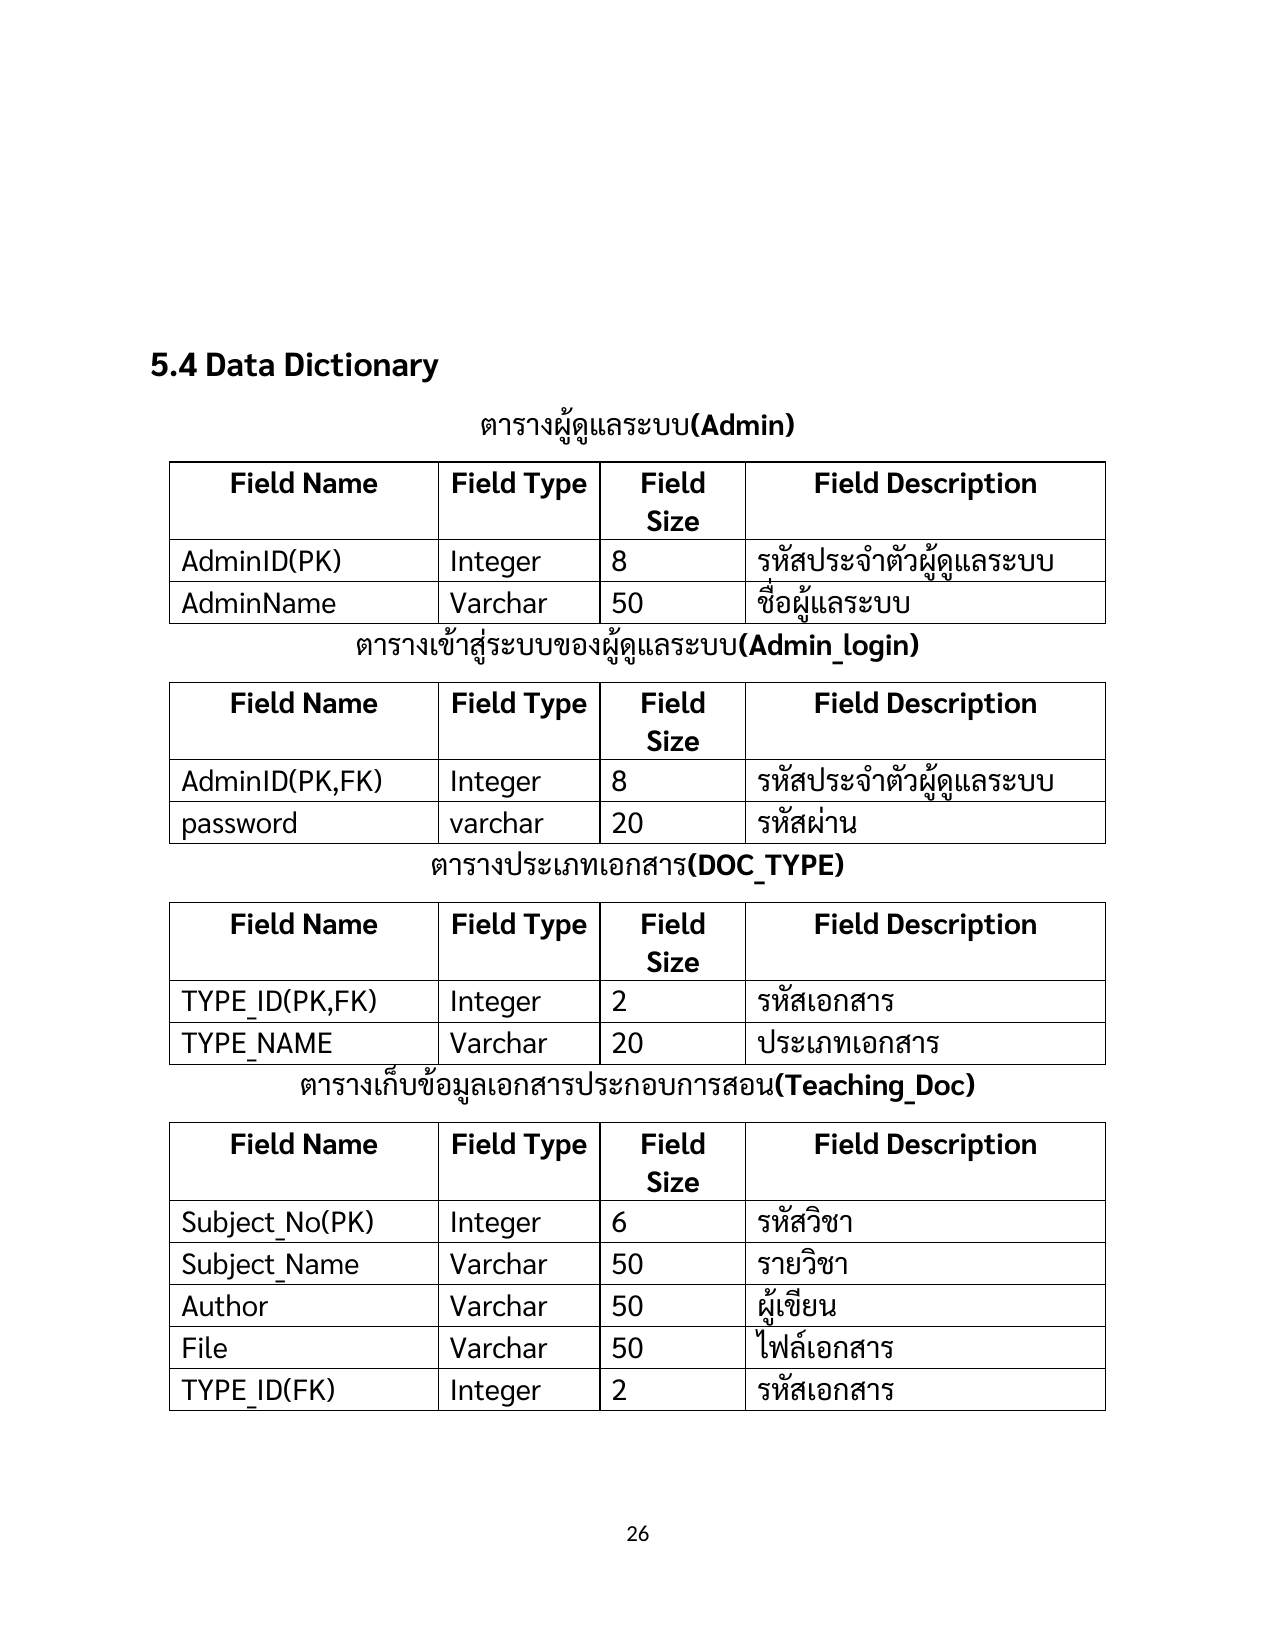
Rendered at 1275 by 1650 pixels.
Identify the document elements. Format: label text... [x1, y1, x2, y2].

table_header Field Type [439, 1123, 599, 1200]
table_header Field Name [170, 1123, 438, 1200]
table_header Field Description [746, 903, 1105, 979]
table_header Field Size [601, 463, 745, 539]
table_header Field Size [601, 683, 745, 759]
text ตารางเข้าสู่ระบบของผู้ดูแลระบบ(Admin_login) [150, 624, 1125, 662]
table_cell Subject_Name [170, 1243, 438, 1284]
table_cell 8 [601, 760, 745, 801]
table_cell รหัสประจำตัวผู้ดูแลระบบ [746, 760, 1105, 801]
table_header Field Description [746, 683, 1105, 759]
table_cell รหัสประจำตัวผู้ดูแลระบบ [746, 540, 1105, 581]
text 5.4 Data Dictionary [150, 340, 1125, 384]
table_cell TYPE_ID(FK) [170, 1369, 438, 1410]
table_header Field Type [439, 683, 599, 759]
table_cell รหัสวิชา [746, 1201, 1105, 1242]
text ตารางประเภทเอกสาร(DOC_TYPE) [150, 844, 1125, 882]
table_cell Integer [439, 1369, 599, 1410]
table_cell 50 [601, 582, 745, 623]
table_cell 50 [601, 1285, 745, 1326]
table_cell ชื่อผู้แลระบบ [746, 582, 1105, 623]
table_cell รายวิชา [746, 1243, 1105, 1284]
table_header Field Description [746, 463, 1105, 539]
table_cell varchar [439, 802, 599, 843]
table_cell TYPE_ID(PK,FK) [170, 981, 438, 1022]
table_cell TYPE_NAME [170, 1023, 438, 1064]
text ตารางผู้ดูแลระบบ(Admin) [150, 404, 1125, 442]
table_cell Integer [439, 981, 599, 1022]
text ตารางเก็บข้อมูลเอกสารประกอบการสอน(Teaching_Doc) [150, 1065, 1125, 1103]
table_cell Varchar [439, 1285, 599, 1326]
table_cell Author [170, 1285, 438, 1326]
table_cell ผู้เขียน [746, 1285, 1105, 1326]
table_header Field Size [601, 1123, 745, 1200]
table_header Field Type [439, 903, 599, 979]
table_header Field Name [170, 903, 438, 979]
table_cell ประเภทเอกสาร [746, 1023, 1105, 1064]
table_cell Varchar [439, 1243, 599, 1284]
table_cell AdminID(PK) [170, 540, 438, 581]
table_cell 6 [601, 1201, 745, 1242]
table_cell รหัสผ่าน [746, 802, 1105, 843]
table_cell 8 [601, 540, 745, 581]
table_header Field Name [170, 683, 438, 759]
table_cell Varchar [439, 1327, 599, 1368]
table_cell Integer [439, 1201, 599, 1242]
table_cell ไฟล์เอกสาร [746, 1327, 1105, 1368]
table_cell AdminName [170, 582, 438, 623]
table_cell Varchar [439, 1023, 599, 1064]
table_cell 2 [601, 981, 745, 1022]
table_cell File [170, 1327, 438, 1368]
table_cell 2 [601, 1369, 745, 1410]
table_cell AdminID(PK,FK) [170, 760, 438, 801]
table_header Field Name [170, 463, 438, 539]
table_header Field Type [439, 463, 599, 539]
table_cell Integer [439, 760, 599, 801]
table_cell Integer [439, 540, 599, 581]
table_header Field Description [746, 1123, 1105, 1200]
table_cell 20 [601, 1023, 745, 1064]
table_cell รหัสเอกสาร [746, 1369, 1105, 1410]
table_cell password [170, 802, 438, 843]
table_cell รหัสเอกสาร [746, 981, 1105, 1022]
table_cell 20 [601, 802, 745, 843]
table_header Field Size [601, 903, 745, 979]
table_cell 50 [601, 1327, 745, 1368]
table_cell 50 [601, 1243, 745, 1284]
table_cell Varchar [439, 582, 599, 623]
table_cell Subject_No(PK) [170, 1201, 438, 1242]
